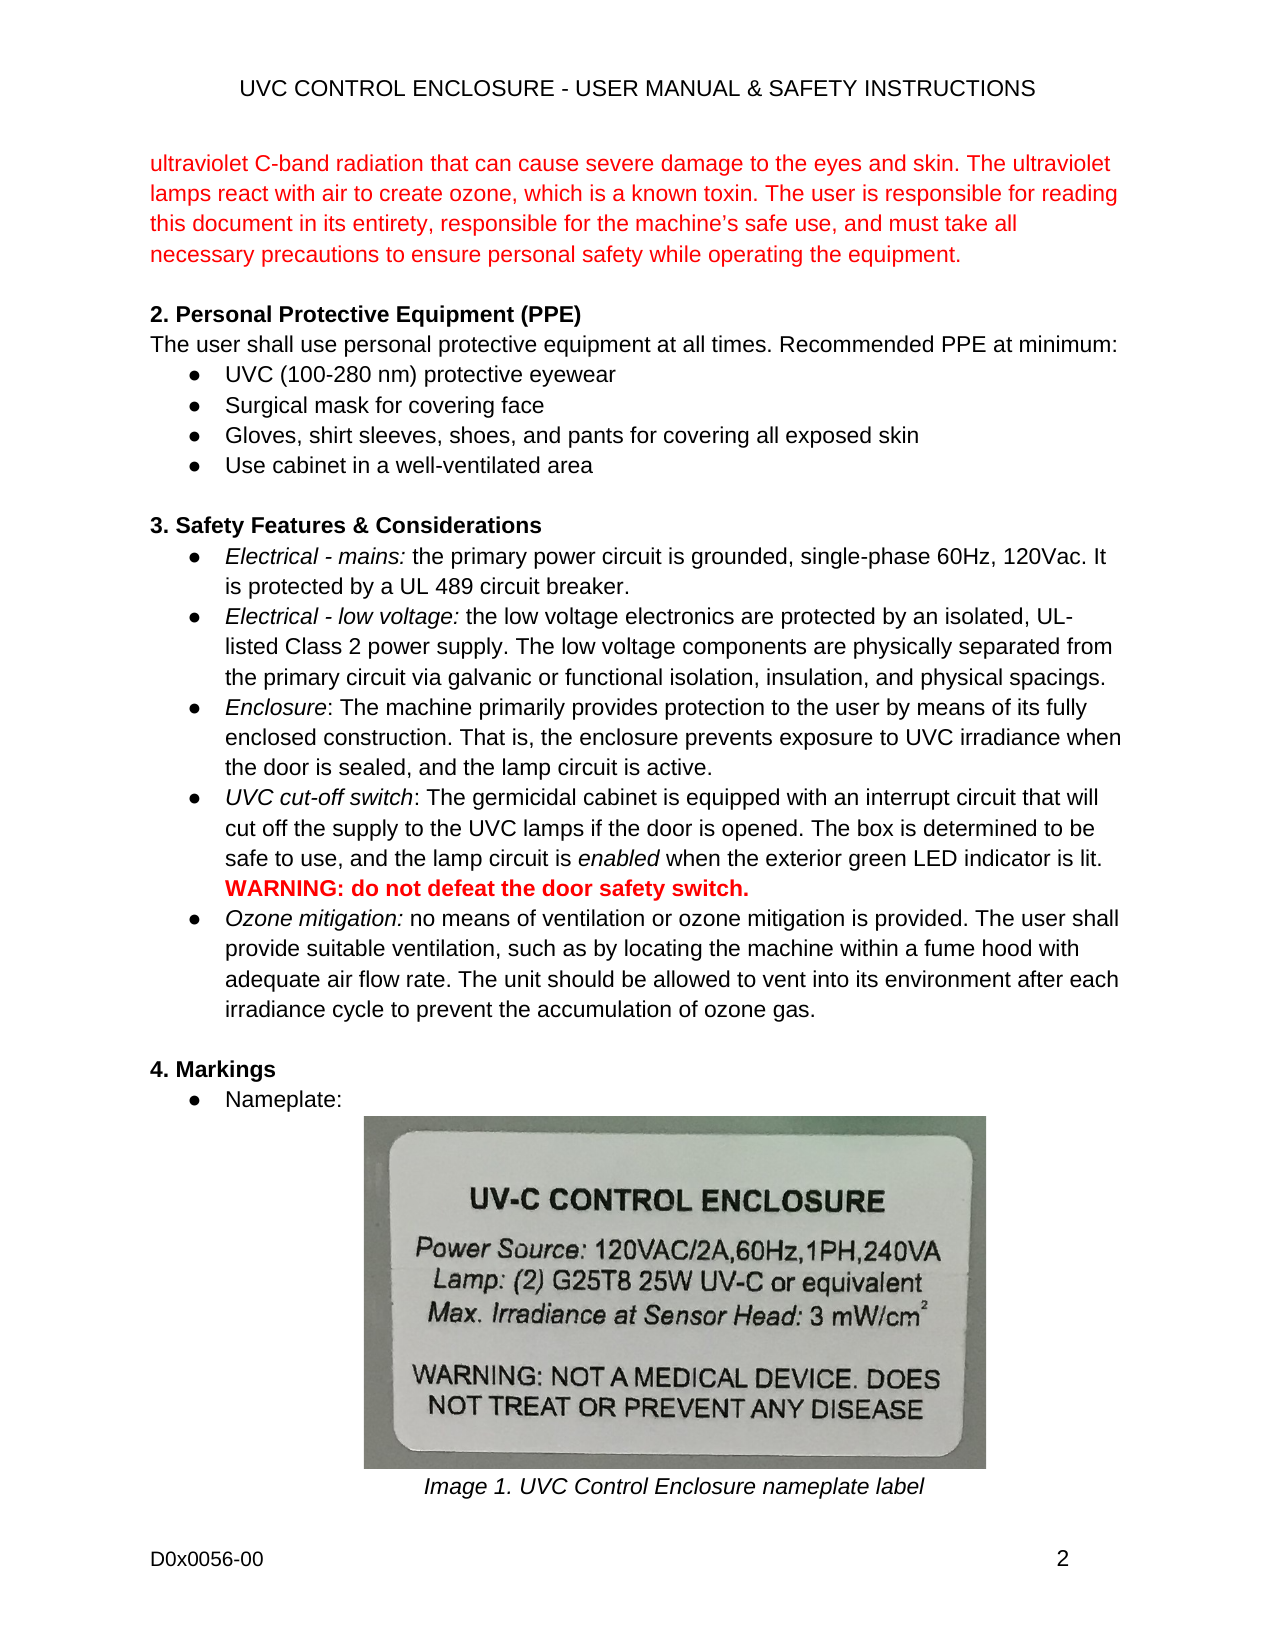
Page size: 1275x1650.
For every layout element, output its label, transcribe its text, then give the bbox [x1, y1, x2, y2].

list Use cabinet in a well-ventilated area [187, 452, 1125, 478]
text The user shall use personal protective equipment at all times. Recommended PPE at minimum: [150, 331, 1125, 358]
list UVC cut-off switch: The germicidal cabinet is equipped with an interrupt circuit that will cut off the supply to the UVC lamps if the door is opened. The box is determined to be safe to use, and the lamp circuit is enabled when the exterior green LED indicator is lit. WARNING: do not defeat the door safety switch. [187, 784, 1125, 901]
list Electrical - mains: the primary power circuit is grounded, single-phase 60Hz, 120Vac. It is protected by a UL 489 circuit breaker. [187, 543, 1125, 599]
list Enclosure: The machine primarily provides protection to the user by means of its fully enclosed construction. That is, the enclosure prevents exposure to UVC irradiance when the door is sealed, and the lamp circuit is active. [187, 694, 1125, 781]
list UVC (100-280 nm) protective eyewear [187, 361, 1125, 388]
picture [363, 1116, 987, 1469]
list Electrical - low voltage: the low voltage electronics are protected by an isolated, UL-listed Class 2 power supply. The low voltage components are physically separated from the primary circuit via galvanic or functional isolation, insulation, and physical spacings. [187, 603, 1125, 690]
list Surgical mask for covering face [187, 392, 1125, 418]
list Gloves, shirt sleeves, shoes, and pants for covering all exposed skin [187, 422, 1125, 448]
text Image 1. UVC Control Enclosure nameplate label [225, 1473, 1125, 1499]
text 4. Markings [150, 1056, 1125, 1083]
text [150, 150, 1125, 267]
text 3. Safety Features & Considerations [150, 512, 1125, 539]
text 2. Personal Protective Equipment (PPE) [150, 301, 1125, 327]
list Ozone mitigation: no means of ventilation or ozone mitigation is provided. The user shall provide suitable ventilation, such as by locating the machine within a fume hood with adequate air flow rate. The unit should be allowed to vent into its environment after each irradiance cycle to prevent the accumulation of ozone gas. [187, 905, 1125, 1022]
list Nameplate: [187, 1086, 1125, 1113]
